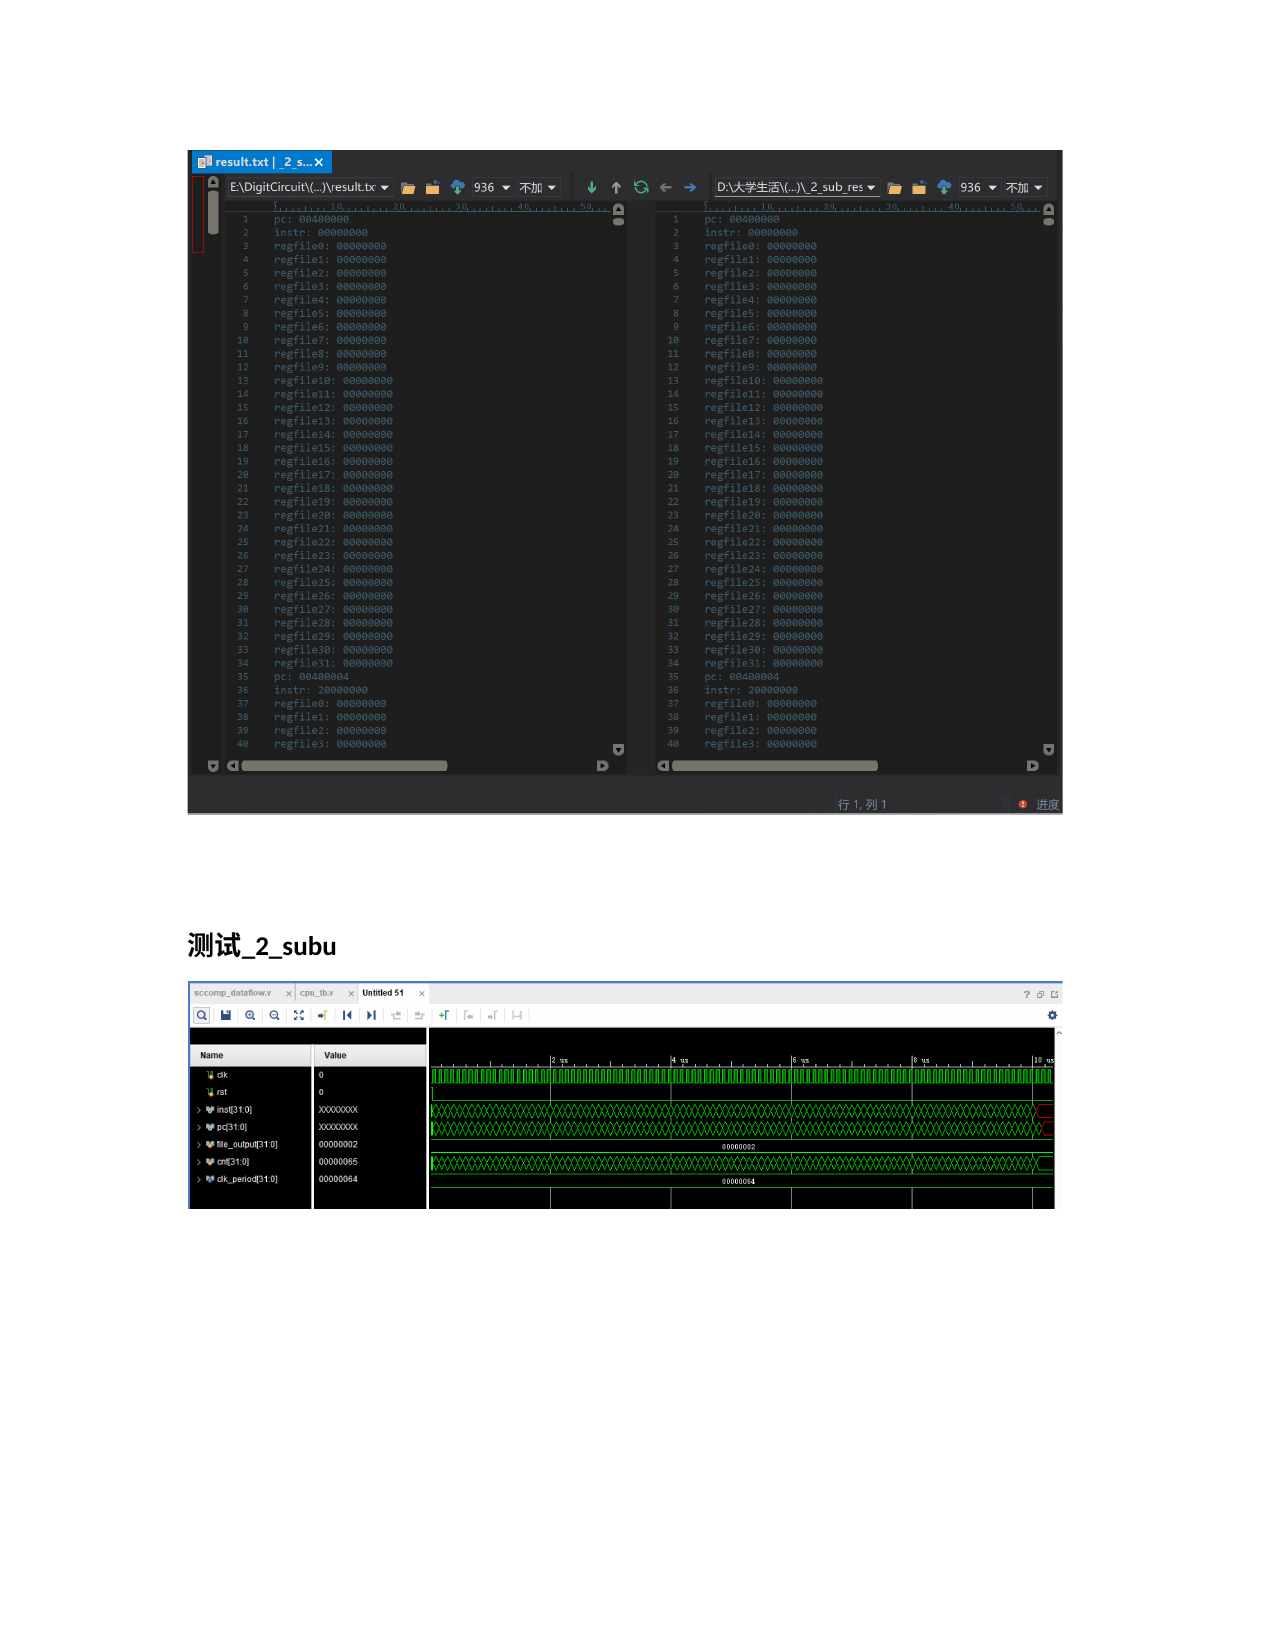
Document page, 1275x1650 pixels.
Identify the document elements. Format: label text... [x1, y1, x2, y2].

subtitle 测试_2_subu [187, 926, 1087, 963]
picture [187, 981, 1063, 1209]
picture [187, 150, 1063, 815]
